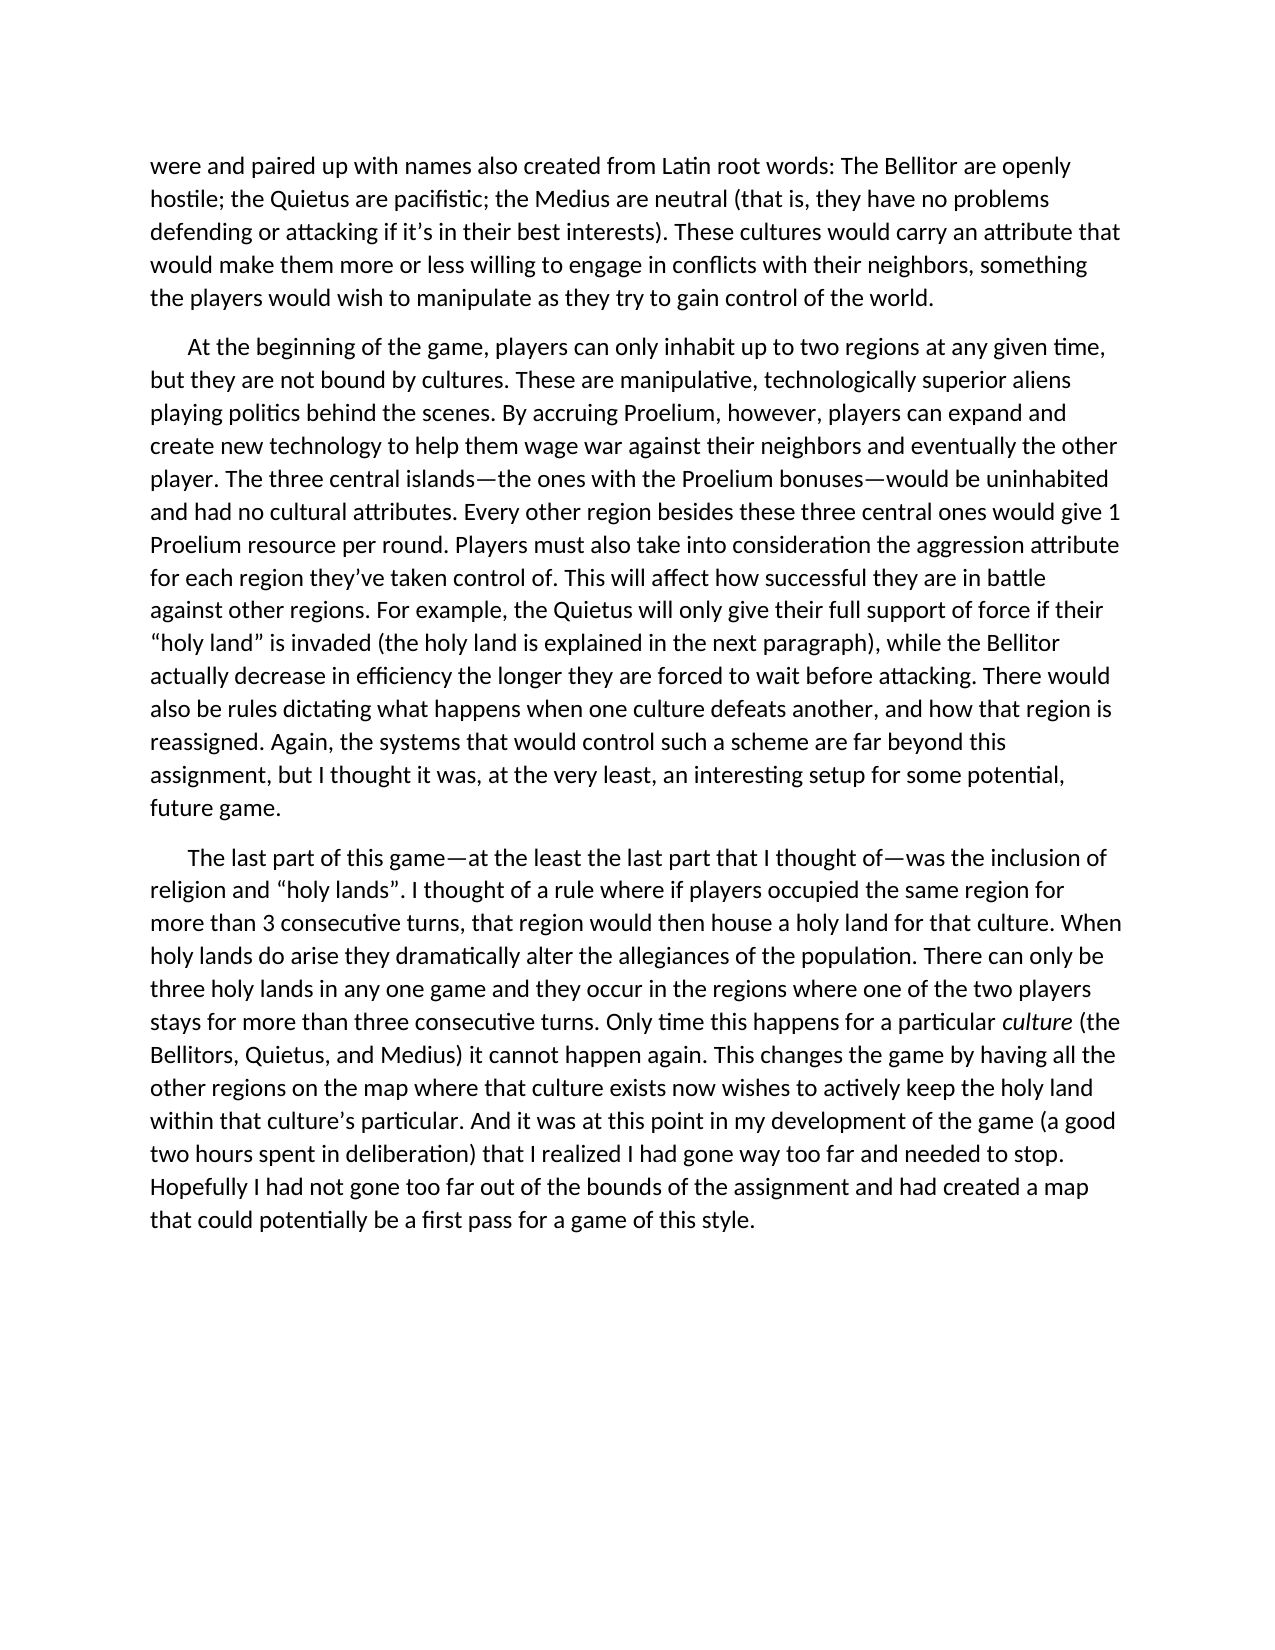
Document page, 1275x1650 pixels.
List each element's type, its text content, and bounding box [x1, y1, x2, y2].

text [150, 150, 1125, 312]
text At the beginning of the game, players can only inhabit up to two regions at any given time, but they are not bound by cultures. These are manipulative, technologically superior aliens playing politics behind the scenes. By accruing Proelium, however, players can expand and create new technology to help them wage war against their neighbors and eventually the other player. The three central islands—the ones with the Proelium bonuses—would be uninhabited and had no cultural attributes. Every other region besides these three central ones would give 1 Proelium resource per round. Players must also take into consideration the aggression attribute for each region they’ve taken control of. This will affect how successful they are in battle against other regions. For example, the Quietus will only give their full support of force if their “holy land” is invaded (the holy land is explained in the next paragraph), while the Bellitor actually decrease in efficiency the longer they are forced to wait before attacking. There would also be rules dictating what happens when one culture defeats another, and how that region is reassigned. Again, the systems that would control such a scheme are far beyond this assignment, but I thought it was, at the very least, an interesting setup for some potential, future game. [150, 331, 1125, 823]
text The last part of this game—at the least the last part that I thought of—was the inclusion of religion and “holy lands”. I thought of a rule where if players occupied the same region for more than 3 consecutive turns, that region would then house a holy land for that culture. When holy lands do arise they dramatically alter the allegiances of the population. There can only be three holy lands in any one game and they occur in the regions where one of the two players stays for more than three consecutive turns. Only time this happens for a particular culture (the Bellitors, Quietus, and Medius) it cannot happen again. This changes the game by having all the other regions on the map where that culture exists now wishes to actively keep the holy land within that culture’s particular. And it was at this point in my development of the game (a good two hours spent in deliberation) that I realized I had gone way too far and needed to stop. Hopefully I had not gone too far out of the bounds of the assignment and had created a map that could potentially be a first pass for a game of this style. [150, 842, 1125, 1234]
